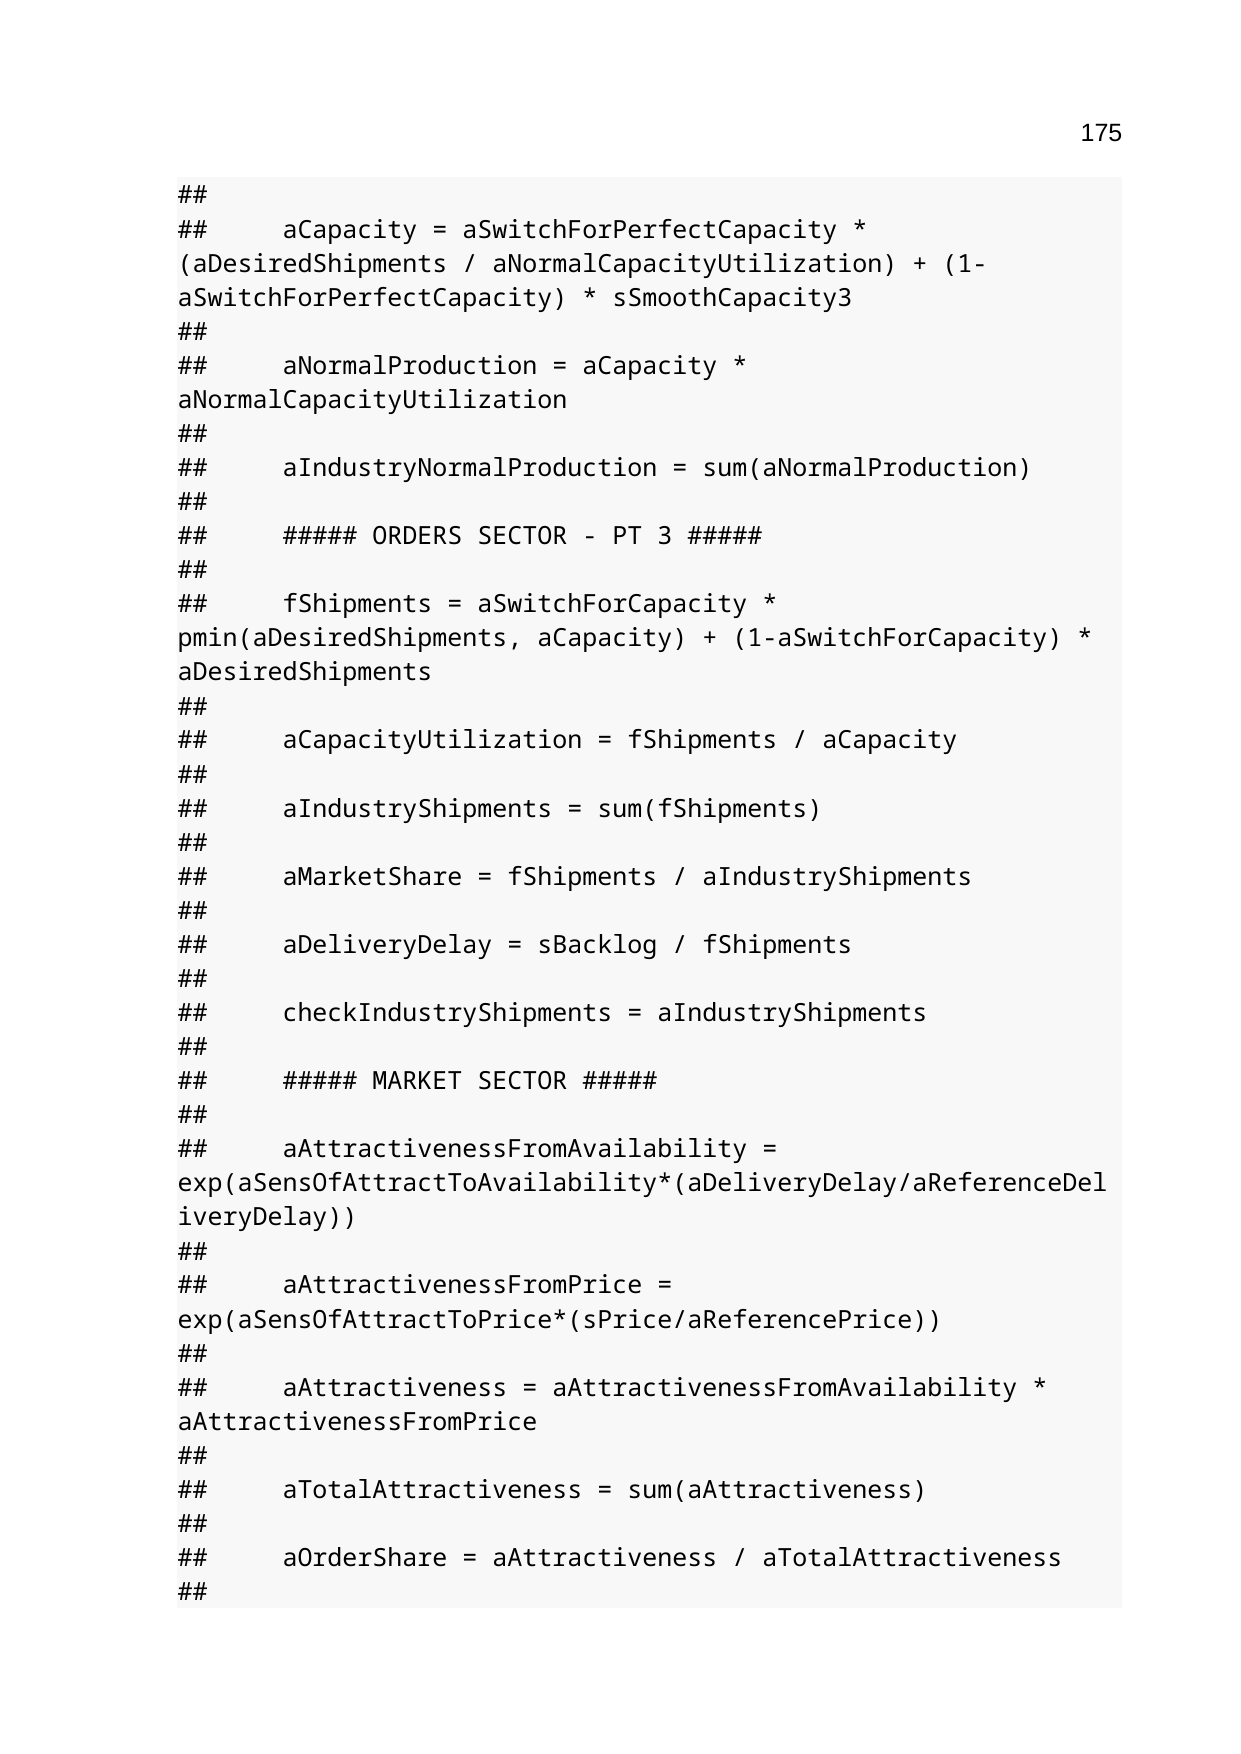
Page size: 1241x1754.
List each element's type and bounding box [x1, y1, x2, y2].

text [177, 177, 1122, 1608]
